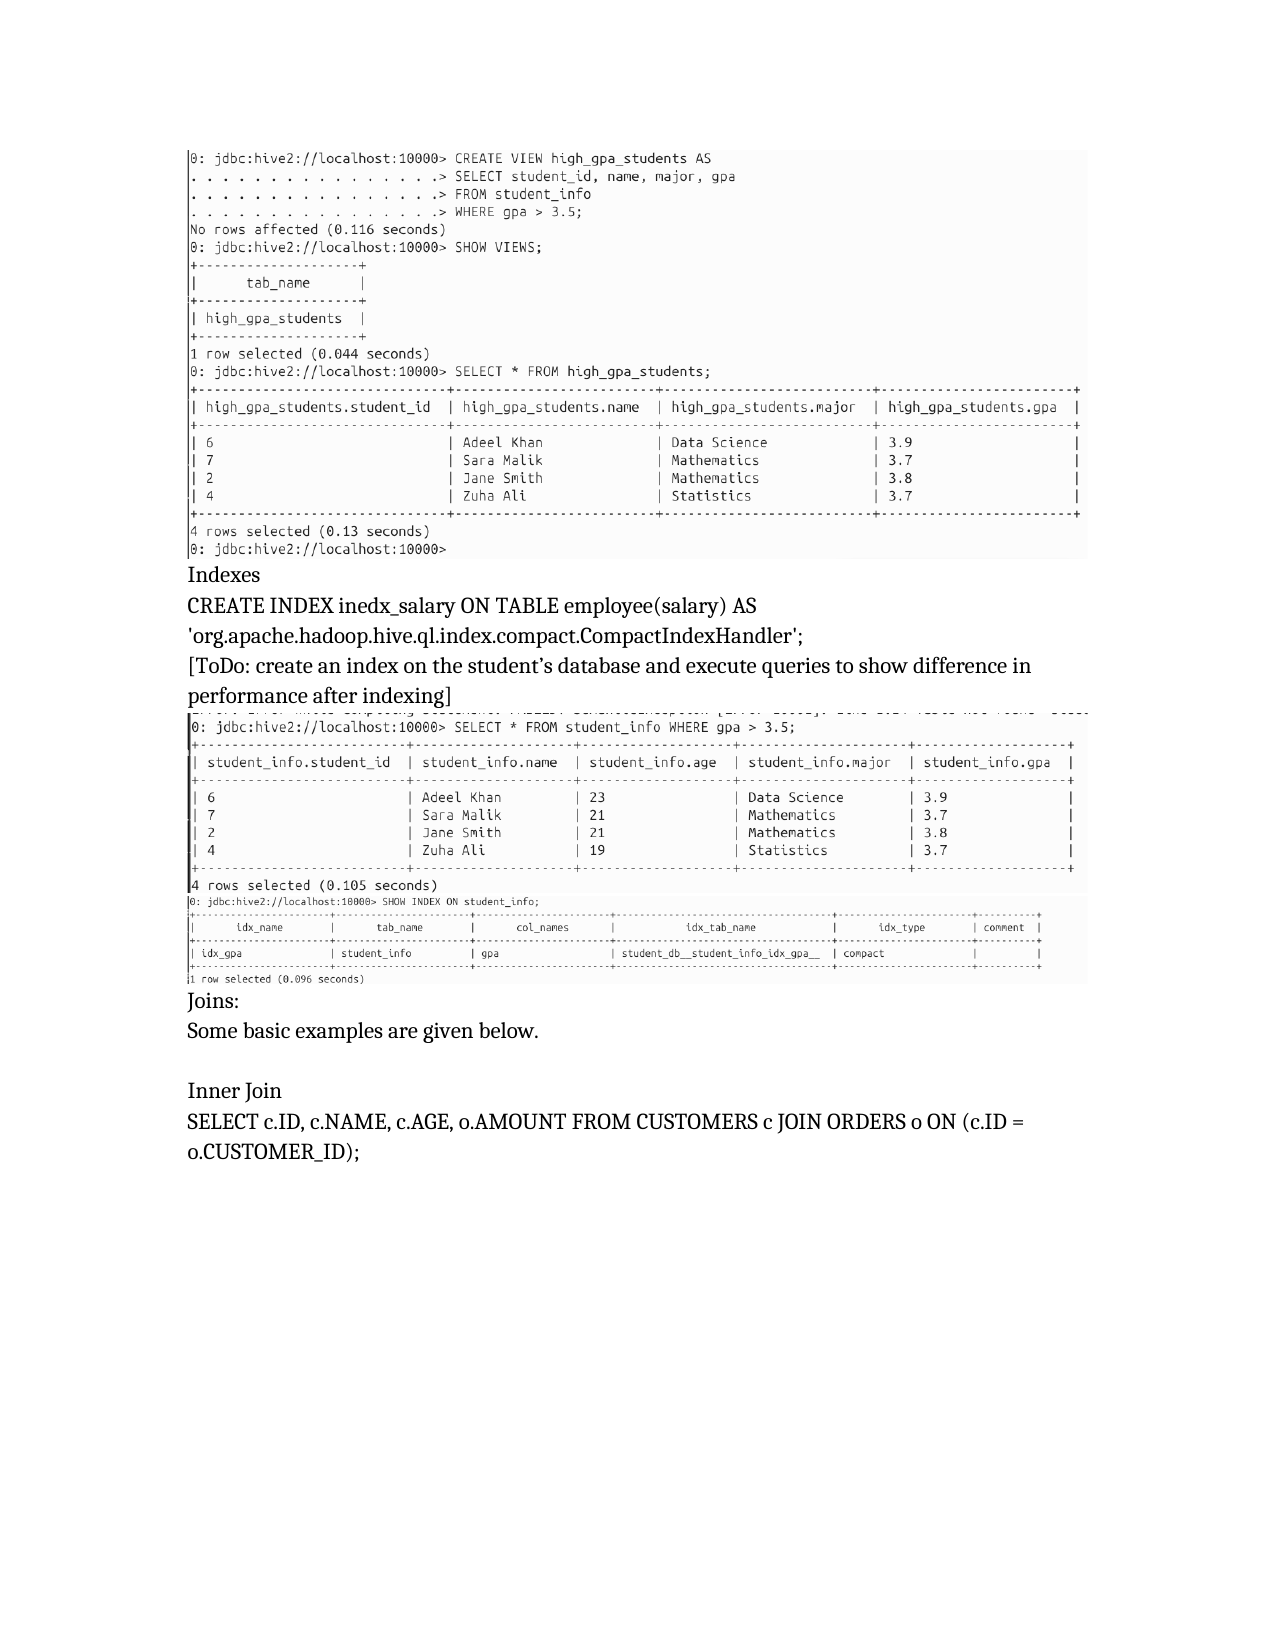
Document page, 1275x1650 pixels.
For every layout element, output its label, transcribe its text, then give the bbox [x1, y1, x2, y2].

text Joins: Some basic examples are given below. Inner Join SELECT c.ID, c.NAME, c.AGE, o.AMOUNT FROM CUSTOMERS c JOIN ORDERS o ON (c.ID = o.CUSTOMER_ID); [187, 984, 1087, 1165]
text Indexes CREATE INDEX inedx_salary ON TABLE employee(salary) AS 'org.apache.hadoop.hive.ql.index.compact.CompactIndexHandler'; [ToDo: create an index on the student’s database and execute queries to show difference in performance after indexing] [187, 559, 1087, 709]
picture [187, 896, 1088, 984]
picture [187, 150, 1088, 559]
picture [187, 713, 1088, 893]
